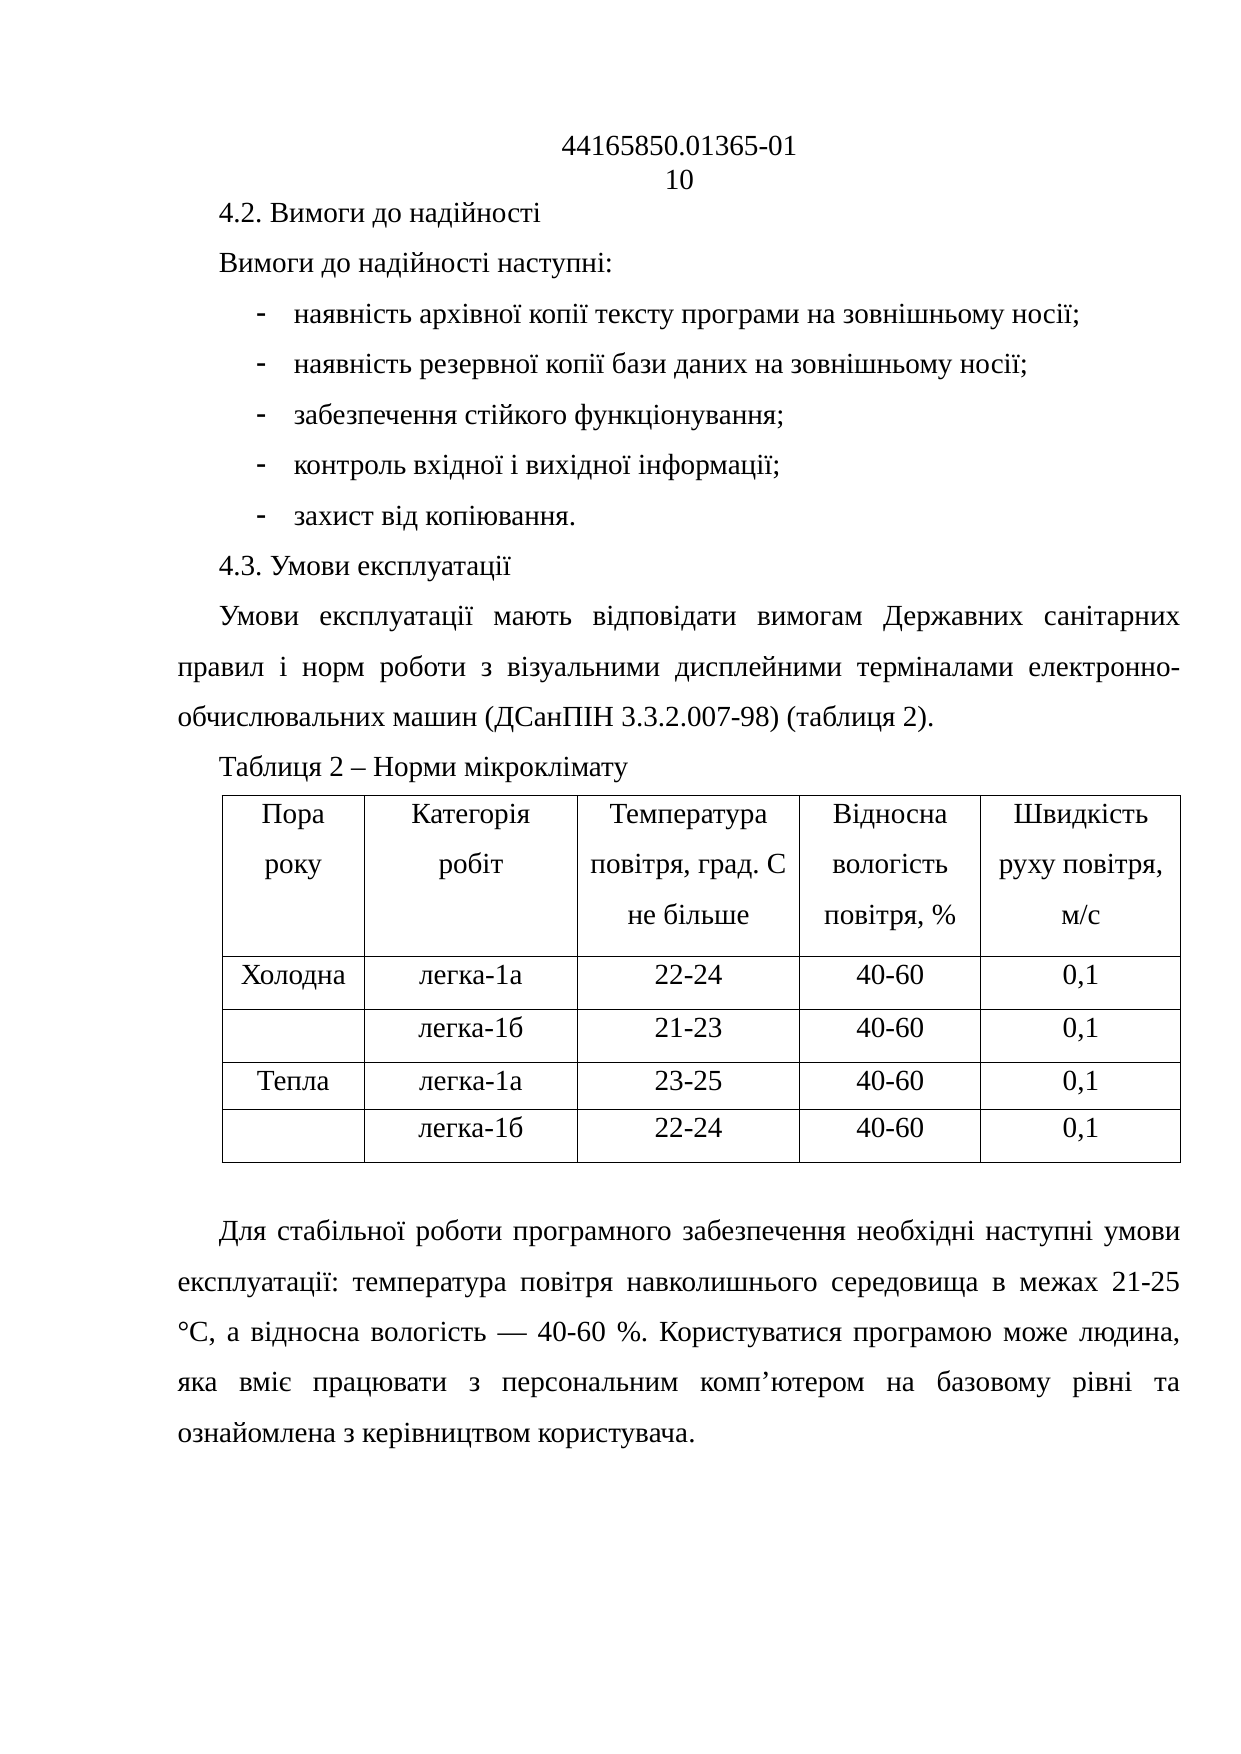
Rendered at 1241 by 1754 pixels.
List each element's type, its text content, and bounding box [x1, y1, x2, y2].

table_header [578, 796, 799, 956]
list захист від копіювання. [256, 498, 1181, 531]
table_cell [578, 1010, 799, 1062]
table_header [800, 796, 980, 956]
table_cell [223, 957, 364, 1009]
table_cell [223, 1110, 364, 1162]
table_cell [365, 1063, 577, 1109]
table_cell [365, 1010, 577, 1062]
list наявність резервної копії бази даних на зовнішньому носії; [256, 346, 1181, 380]
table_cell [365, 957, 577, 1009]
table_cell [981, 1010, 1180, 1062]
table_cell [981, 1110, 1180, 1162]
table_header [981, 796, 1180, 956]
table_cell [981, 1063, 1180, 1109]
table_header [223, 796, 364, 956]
text 4.2. Вимоги до надійності [177, 195, 1181, 229]
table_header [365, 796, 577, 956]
text Для стабільної роботи програмного забезпечення необхідні наступні умови експлуатації: температура повітря навколишнього середовища в межах 21-25 °C, а відносна вологість — 40-60 %. Користуватися програмою може людина, яка вміє працювати з персональним комп’ютером на базовому рівні та ознайомлена з керівництвом користувача. [177, 1213, 1181, 1448]
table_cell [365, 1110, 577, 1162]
text 10 [177, 162, 1181, 195]
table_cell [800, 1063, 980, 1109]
text Умови експлуатації мають відповідати вимогам Державних санітарних правил і норм роботи з візуальними дисплейними терміналами електронно-обчислювальних машин (ДСанПІН 3.3.2.007-98) (таблиця 2). [177, 598, 1181, 732]
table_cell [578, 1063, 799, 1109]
text Таблиця 2 – Норми мікроклімату [177, 749, 1181, 783]
list наявність архівної копії тексту програми на зовнішньому носії; [256, 296, 1181, 329]
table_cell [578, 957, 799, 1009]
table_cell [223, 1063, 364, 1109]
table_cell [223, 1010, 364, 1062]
text 4.3. Умови експлуатації [177, 548, 1181, 582]
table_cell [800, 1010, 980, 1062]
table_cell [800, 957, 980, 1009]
list контроль вхідної і вихідної інформації; [256, 447, 1181, 481]
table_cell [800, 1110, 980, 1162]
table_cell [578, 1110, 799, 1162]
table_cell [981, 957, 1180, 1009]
text Вимоги до надійності наступні: [177, 246, 1181, 279]
list забезпечення стійкого функціонування; [256, 397, 1181, 430]
text 44165850.01365-01 [177, 128, 1181, 162]
